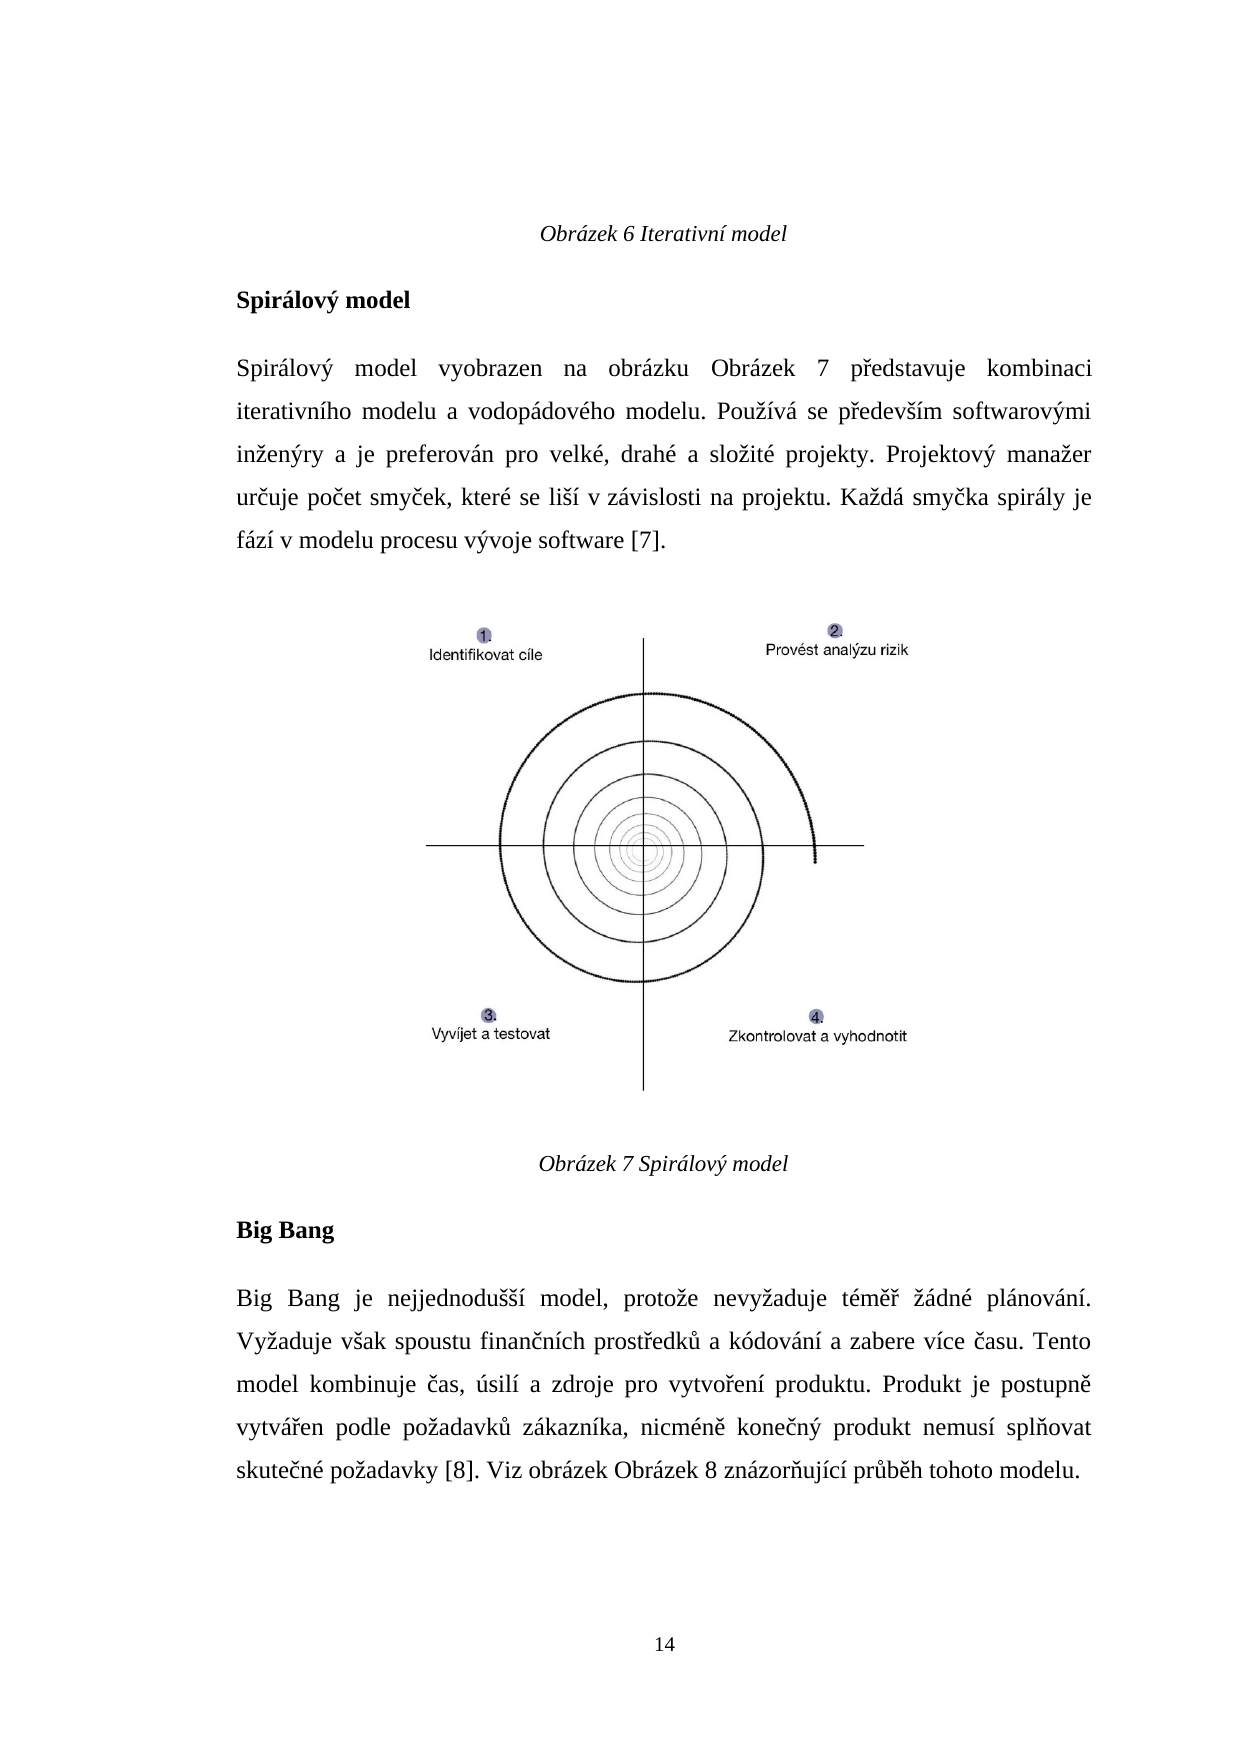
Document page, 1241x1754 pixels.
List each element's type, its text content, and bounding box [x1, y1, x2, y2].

picture [390, 593, 938, 1113]
text Spirálový model [236, 285, 1092, 314]
text Big Bang je nejjednodušší model, protože nevyžaduje téměř žádné plánování. Vyžaduje však spoustu finančních prostředků a kódování a zabere více času. Tento model kombinuje čas, úsilí a zdroje pro vytvoření produktu. Produkt je postupně vytvářen podle požadavků zákazníka, nicméně konečný produkt nemusí splňovat skutečné požadavky [8]. Viz obrázek 8 znázorňující průběh tohoto modelu. [236, 1283, 1092, 1484]
text Obrázek 7 Spirálový model [236, 1151, 1092, 1177]
text Spirálový model vyobrazen na obrázku 7 představuje kombinaci iterativního modelu a vodopádového modelu. Používá se především softwarovými inženýry a je preferován pro velké, drahé a složité projekty. Projektový manažer určuje počet smyček, které se liší v závislosti na projektu. Každá smyčka spirály je fází v modelu procesu vývoje software [7]. [236, 353, 1092, 554]
text Obrázek 6 Iterativní model [236, 220, 1092, 247]
text Big Bang [236, 1215, 1092, 1244]
